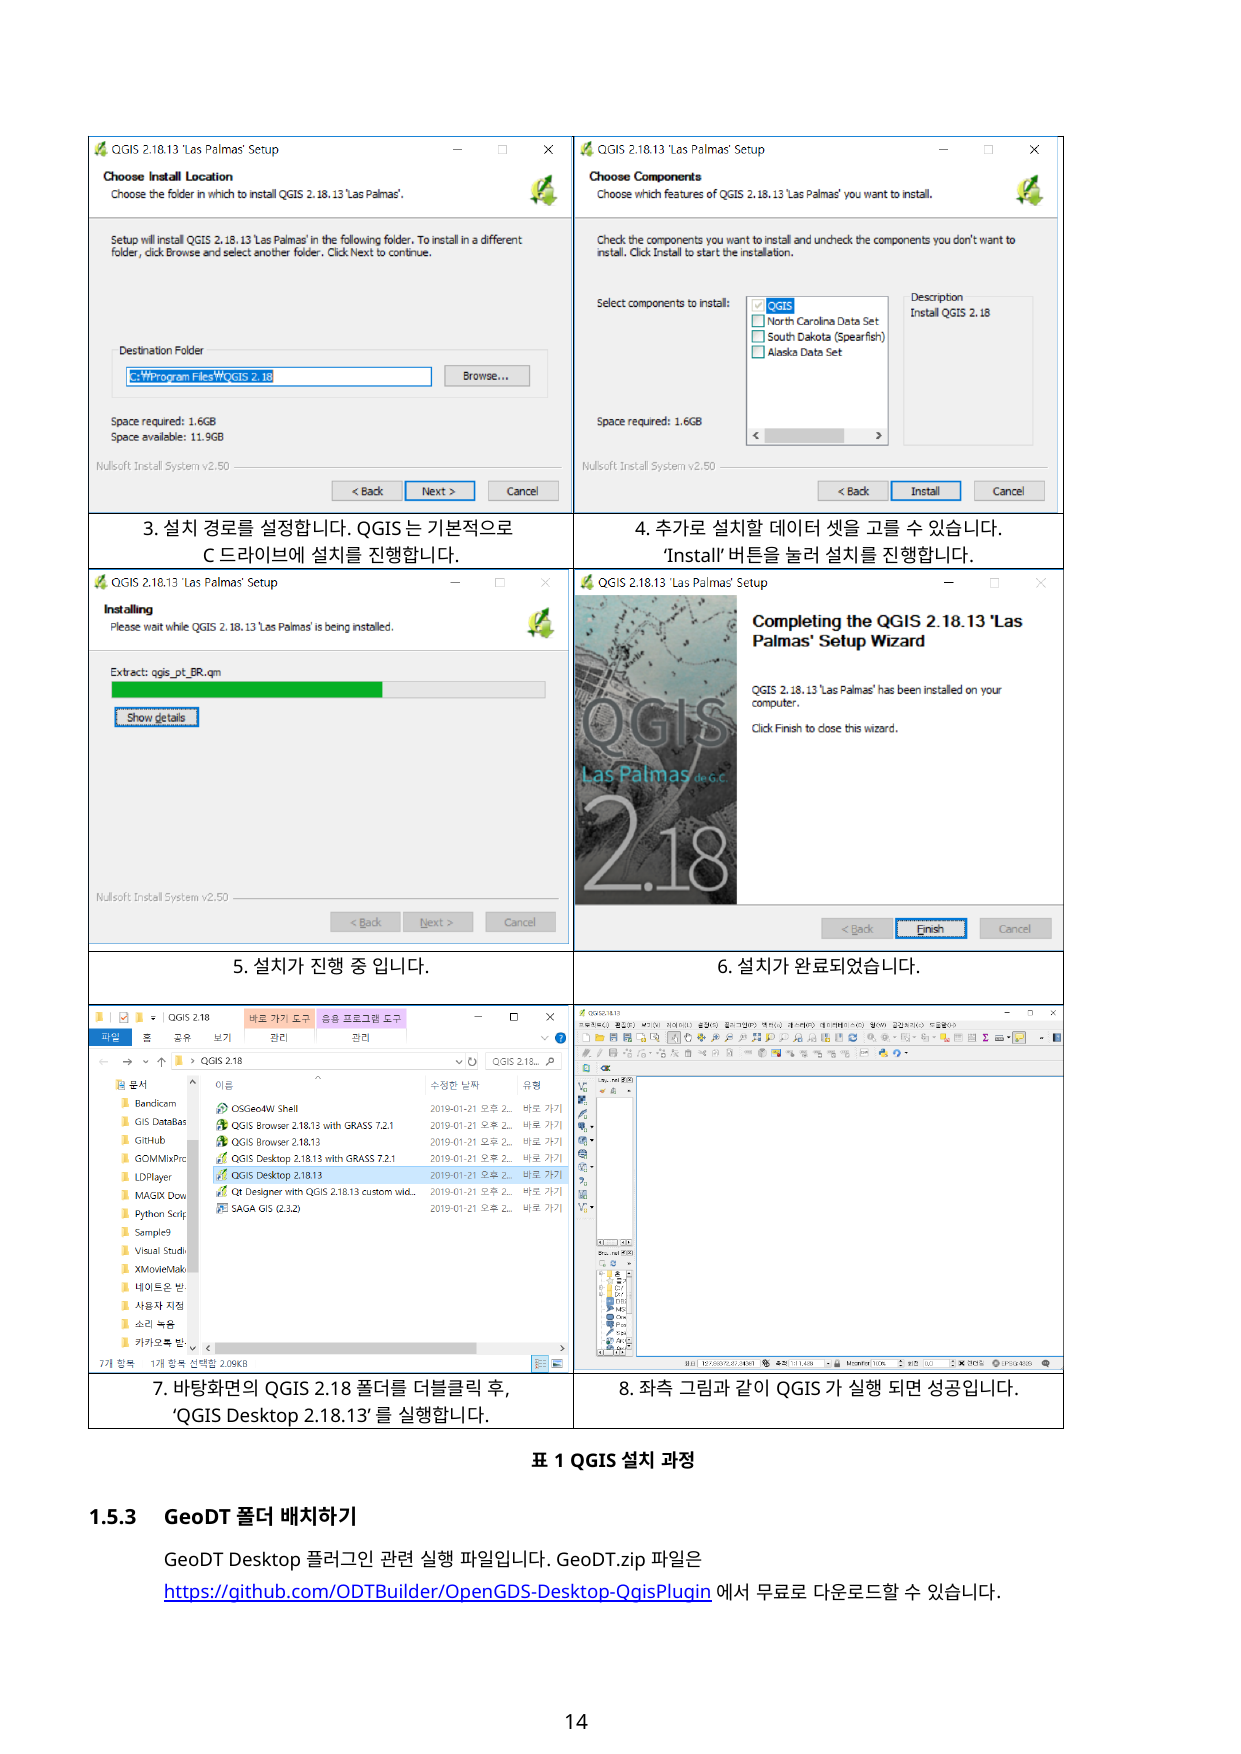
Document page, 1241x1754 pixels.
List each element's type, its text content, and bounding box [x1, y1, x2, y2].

table_cell [1058, 137, 1063, 513]
table_cell 6. 설치가 완료되었습니다. [574, 952, 1063, 1004]
text GeoDT Desktop 플러그인 관련 실행 파일입니다. GeoDT.zip 파일은 https://github.com/ODTBuilder/OpenGDS-Desktop-QgisPlugin 에서 무료로 다운로드할 수 있습니다. [164, 1545, 1063, 1605]
picture [574, 569, 1064, 951]
table_cell 3. 설치 경로를 설정합니다. QGIS는 기본적으로 C 드라이브에 설치를 진행합니다. [89, 514, 573, 568]
picture [88, 569, 569, 944]
picture [88, 136, 572, 513]
picture [574, 136, 1058, 513]
text 표 1 QGIS 설치 과정 [164, 1450, 1063, 1469]
subtitle GeoDT 폴더 배치하기 [89, 1500, 1063, 1531]
table_cell 5. 설치가 진행 중 입니다. [89, 952, 573, 1004]
table_cell 8. 좌측 그림과 같이 QGIS 가 실행 되면 성공입니다. [574, 1374, 1063, 1428]
picture [88, 1005, 569, 1373]
table_cell [569, 1005, 573, 1373]
picture [574, 1005, 1064, 1370]
table_cell 4. 추가로 설치할 데이터 셋을 고를 수 있습니다. ‘Install’ 버튼을 눌러 설치를 진행합니다. [574, 514, 1063, 568]
table_cell 7. 바탕화면의 QGIS 2.18 폴더를 더블클릭 후, ‘QGIS Desktop 2.18.13’ 를 실행합니다. [89, 1374, 573, 1428]
table_cell [89, 569, 573, 951]
